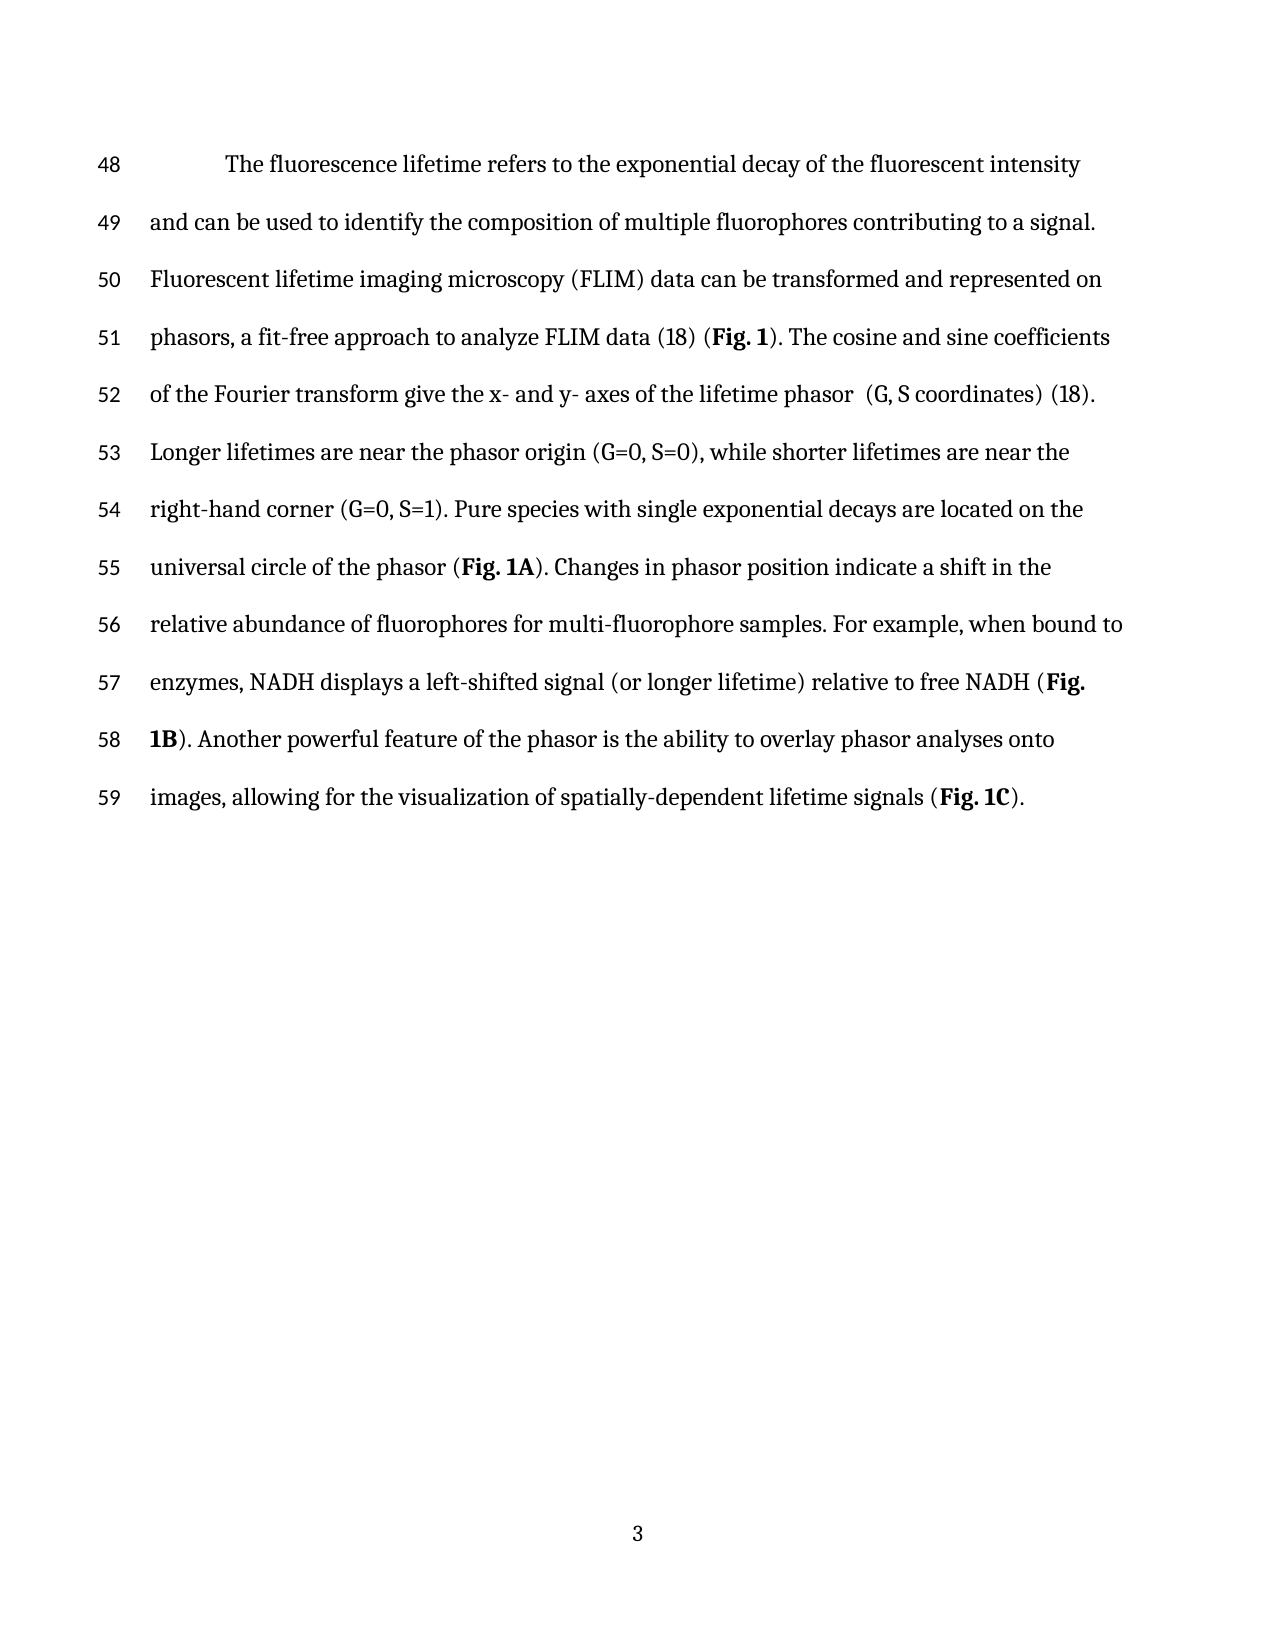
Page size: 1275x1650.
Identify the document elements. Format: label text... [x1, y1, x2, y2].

text The fluorescence lifetime refers to the exponential decay of the fluorescent intensity and can be used to identify the composition of multiple fluorophores contributing to a signal. Fluorescent lifetime imaging microscopy (FLIM) data can be transformed and represented on phasors, a fit-free approach to analyze FLIM data (18) (Fig. 1). The cosine and sine coefficients of the Fourier transform give the x- and y- axes of the lifetime phasor (G, S coordinates) (18). Longer lifetimes are near the phasor origin (G=0, S=0), while shorter lifetimes are near the right-hand corner (G=0, S=1). Pure species with single exponential decays are located on the universal circle of the phasor (Fig. 1A). Changes in phasor position indicate a shift in the relative abundance of fluorophores for multi-fluorophore samples. For example, when bound to enzymes, NADH displays a left-shifted signal (or longer lifetime) relative to free NADH (Fig. 1B). Another powerful feature of the phasor is the ability to overlay phasor analyses onto images, allowing for the visualization of spatially-dependent lifetime signals (Fig. 1C). [150, 150, 1125, 811]
